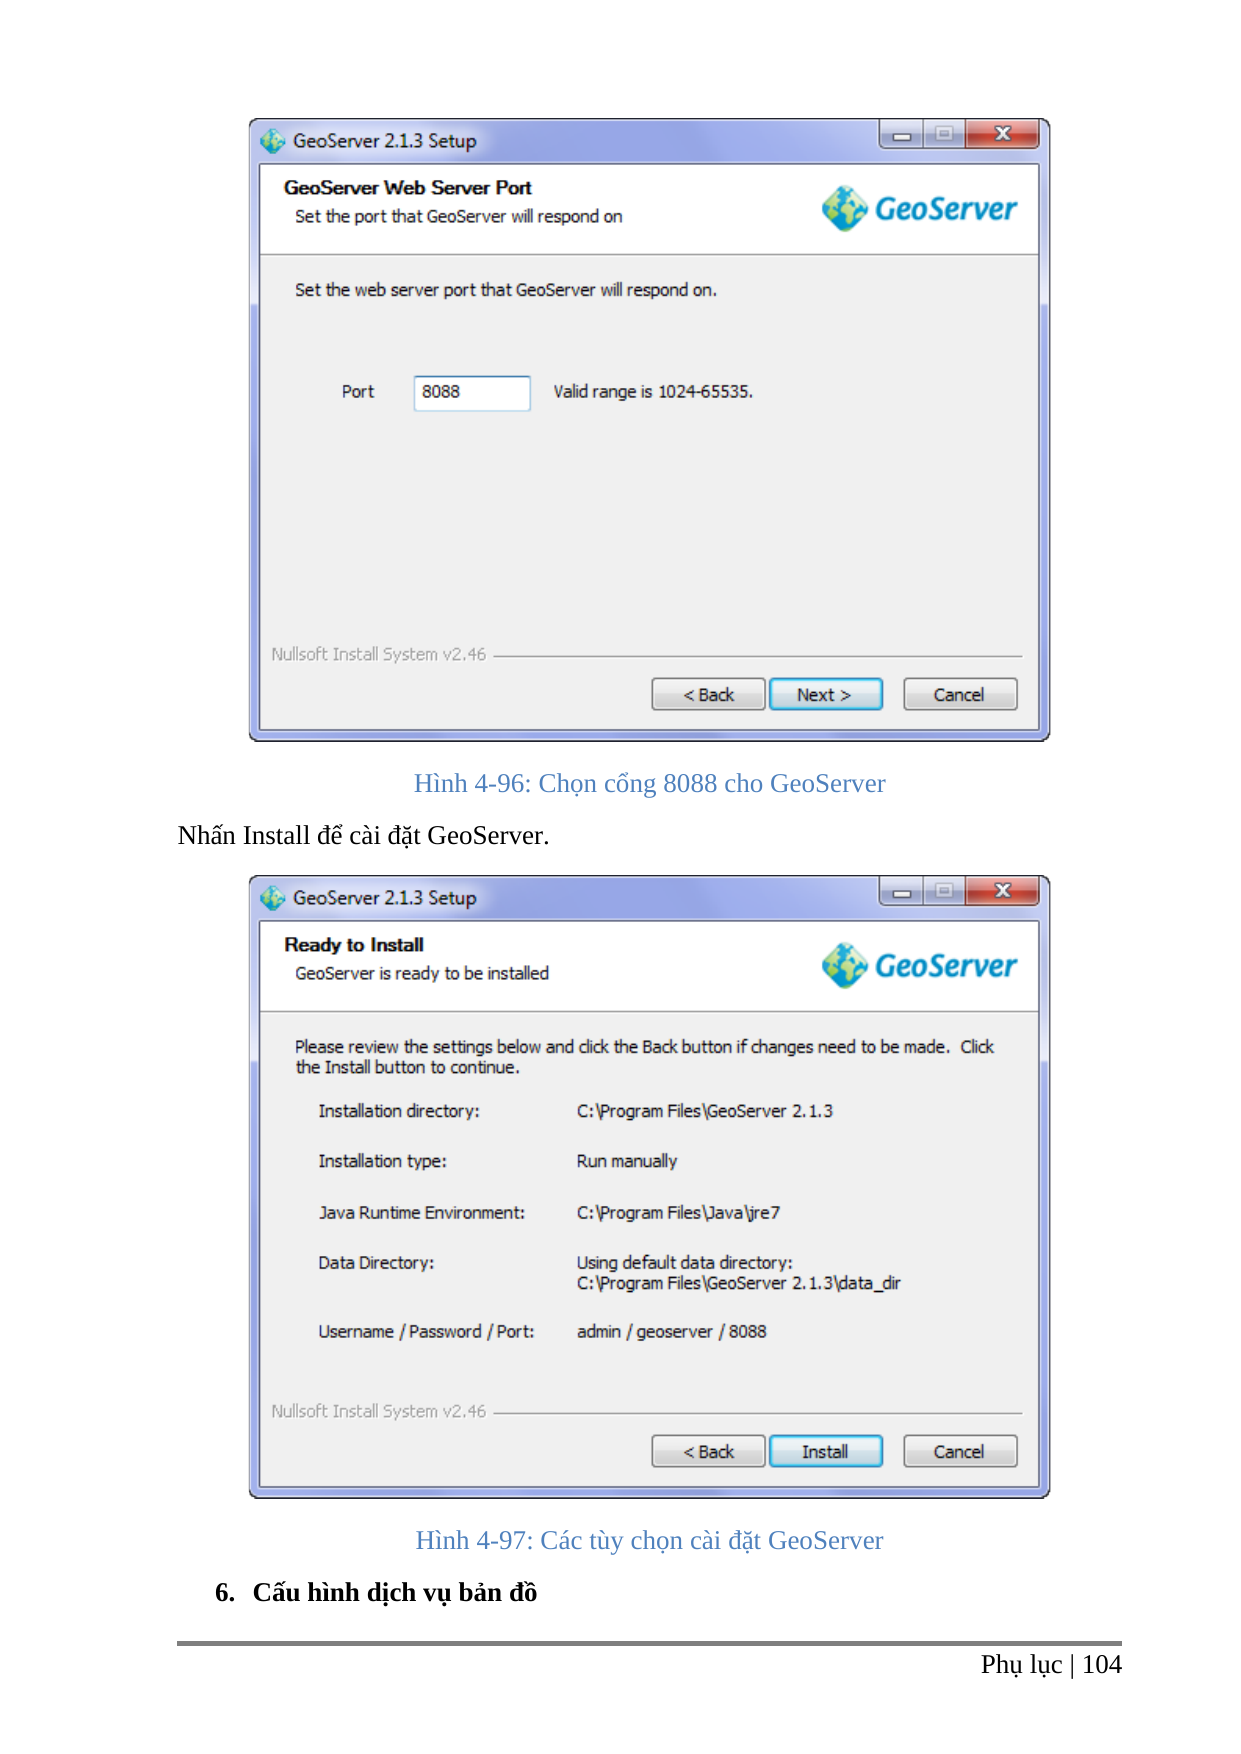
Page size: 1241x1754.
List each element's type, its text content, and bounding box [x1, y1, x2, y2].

list Cấu hình dịch vụ bản đồ [215, 1576, 1122, 1607]
text Nhấn Install để cài đặt GeoServer. [177, 819, 1122, 850]
picture [248, 118, 1051, 742]
picture [248, 875, 1051, 1499]
